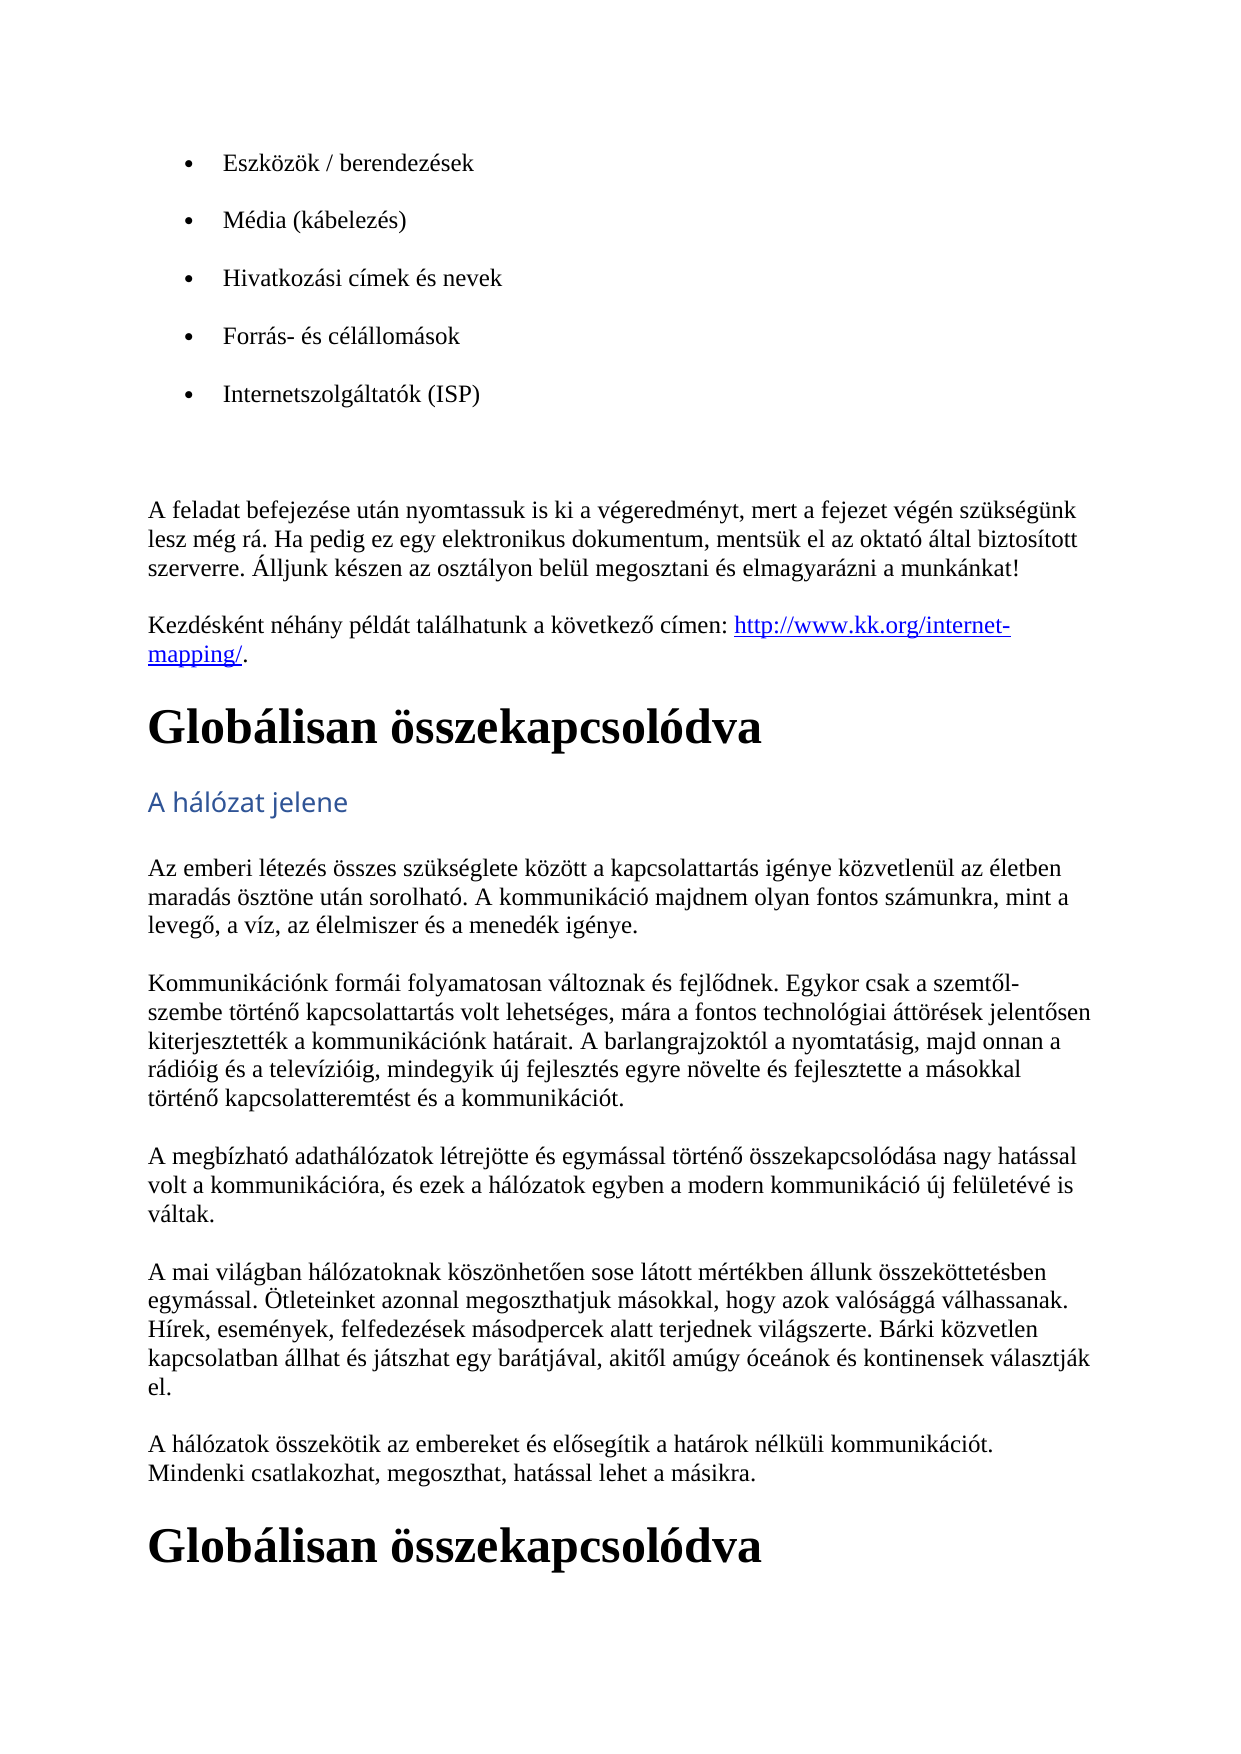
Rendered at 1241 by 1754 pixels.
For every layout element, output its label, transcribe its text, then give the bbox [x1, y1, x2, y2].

text Kommunikációnk formái folyamatosan változnak és fejlődnek. Egykor csak a szemtől-szembe történő kapcsolattartás volt lehetséges, mára a fontos technológiai áttörések jelentősen kiterjesztették a kommunikációnk határait. A barlangrajzoktól a nyomtatásig, majd onnan a rádióig és a televízióig, mindegyik új fejlesztés egyre növelte és fejlesztette a másokkal történő kapcsolatteremtést és a kommunikációt. [148, 968, 1093, 1112]
text A mai világban hálózatoknak köszönhetően sose látott mértékben állunk összeköttetésben egymással. Ötleteinket azonnal megoszthatjuk másokkal, hogy azok valósággá válhassanak. Hírek, események, felfedezések másodpercek alatt terjednek világszerte. Bárki közvetlen kapcsolatban állhat és játszhat egy barátjával, akitől amúgy óceánok és kontinensek választják el. [148, 1257, 1093, 1400]
text A megbízható adathálózatok létrejötte és egymással történő összekapcsolódása nagy hatással volt a kommunikációra, és ezek a hálózatok egyben a modern kommunikáció új felületévé is váltak. [148, 1141, 1093, 1227]
list Eszközök / berendezések [185, 148, 1093, 176]
list Média (kábelezés) [185, 206, 1093, 234]
subtitle A hálózat jelene [148, 784, 1093, 821]
list Forrás- és célállomások [185, 321, 1093, 350]
text A hálózatok összekötik az embereket és elősegítik a határok nélküli kommunikációt. Mindenki csatlakozhat, megoszthat, hatással lehet a másikra. [148, 1429, 1093, 1487]
subtitle Globálisan összekapcsolódva [148, 1516, 1093, 1574]
subtitle Globálisan összekapcsolódva [148, 697, 1093, 755]
list Hivatkozási címek és nevek [185, 263, 1093, 292]
text Az emberi létezés összes szükséglete között a kapcsolattartás igénye közvetlenül az életben maradás ösztöne után sorolható. A kommunikáció majdnem olyan fontos számunkra, mint a levegő, a víz, az élelmiszer és a menedék igénye. [148, 853, 1093, 939]
text Kezdésként néhány példát találhatunk a következő címen: http://www.kk.org/internet-mapping/. [148, 611, 1093, 668]
list Internetszolgáltatók (ISP) [185, 379, 1093, 408]
text A feladat befejezése után nyomtassuk is ki a végeredményt, mert a fejezet végén szükségünk lesz még rá. Ha pedig ez egy elektronikus dokumentum, mentsük el az oktató által biztosított szerverre. Álljunk készen az osztályon belül megosztani és elmagyarázni a munkánkat! [148, 495, 1093, 581]
